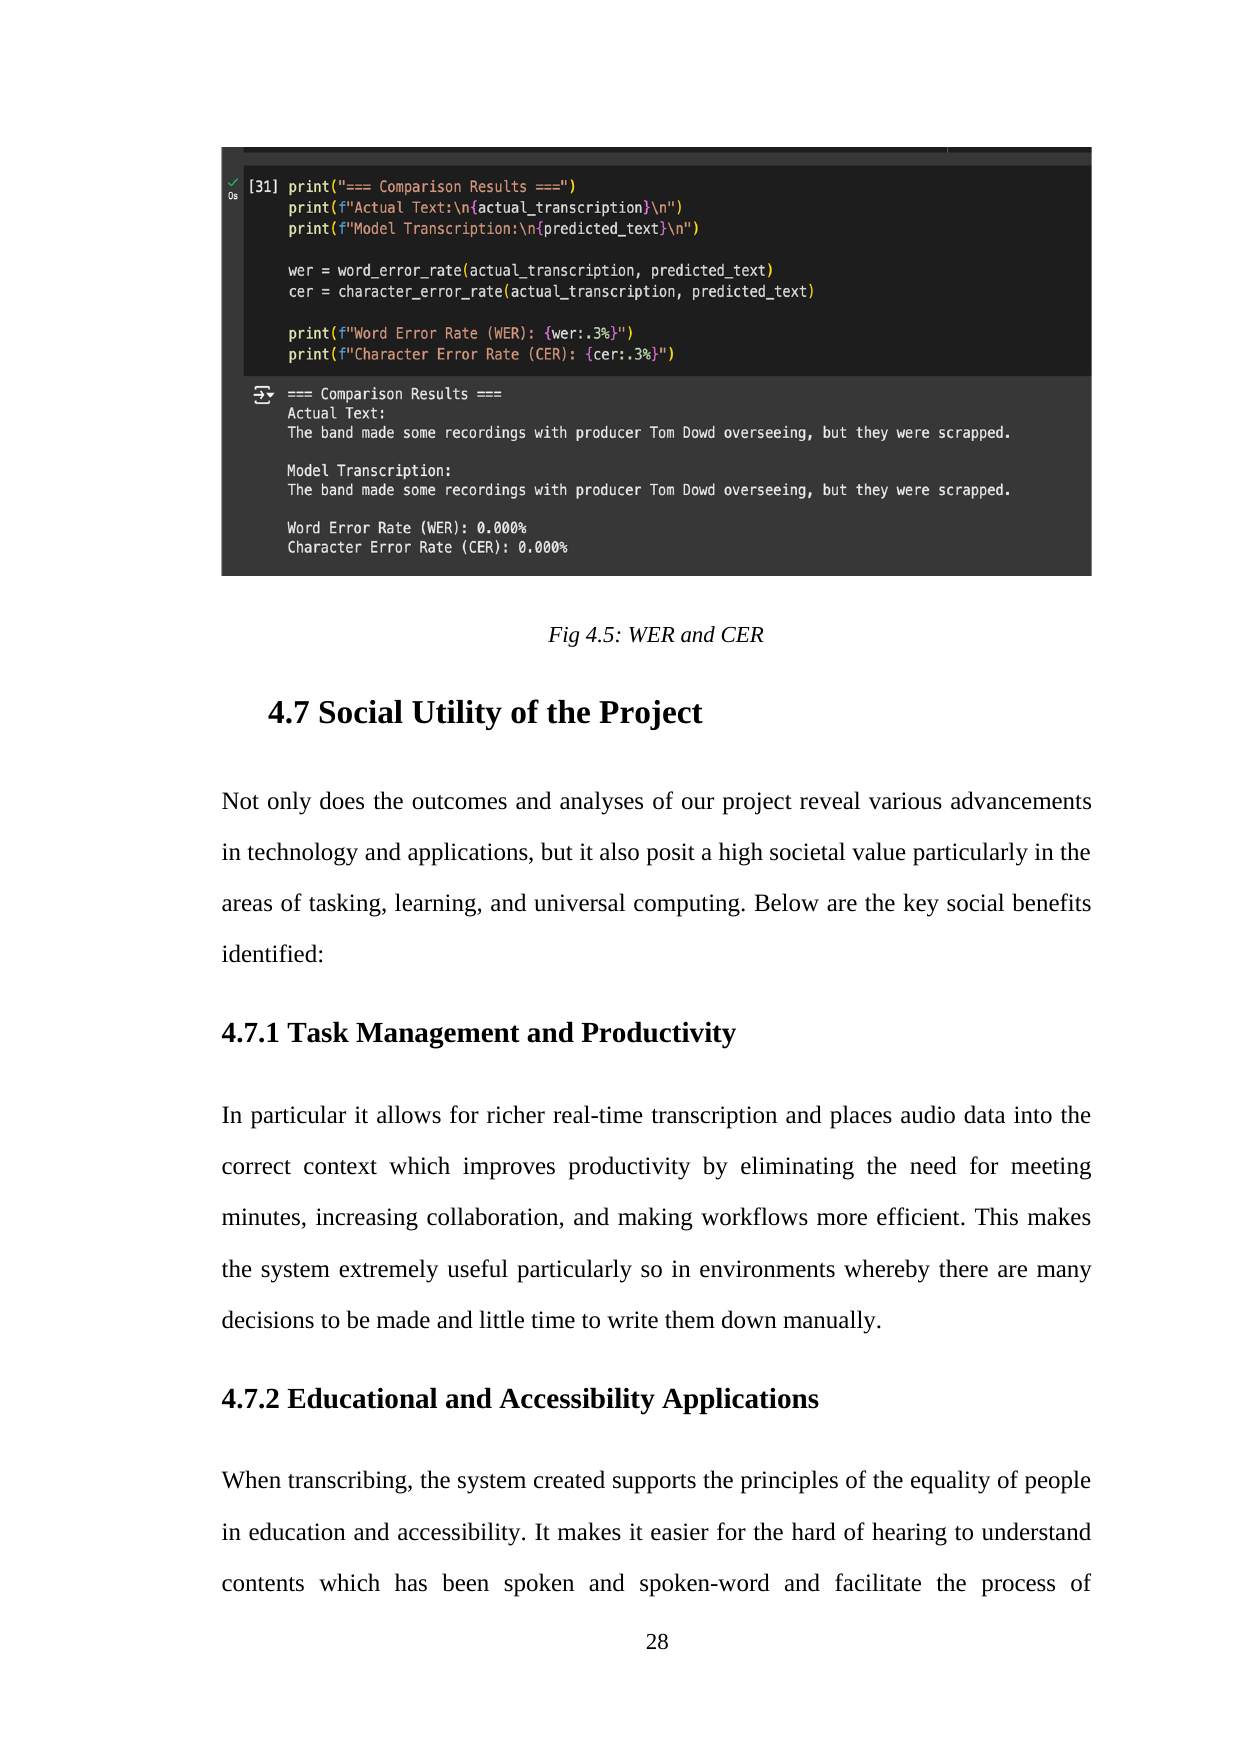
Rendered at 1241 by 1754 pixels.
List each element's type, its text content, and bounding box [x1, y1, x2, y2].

text In particular it allows for richer real-time transcription and places audio data into the correct context which improves productivity by eliminating the need for meeting minutes, increasing collaboration, and making workflows more efficient. This makes the system extremely useful particularly so in environments whereby there are many decisions to be made and little time to write them down manually. [221, 1100, 1092, 1333]
subtitle 4.7.1 Task Management and Productivity [221, 1016, 1092, 1049]
text Not only does the outcomes and analyses of our project reveal various advancements in technology and applications, but it also posit a high societal value particularly in the areas of tasking, learning, and universal computing. Below are the key social benefits identified: [221, 786, 1092, 968]
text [221, 1466, 1092, 1597]
text Fig 4.5: WER and CER [221, 621, 1092, 647]
subtitle 4.7.2 Educational and Accessibility Applications [221, 1381, 1092, 1414]
subtitle 4.7 Social Utility of the Project [268, 693, 1092, 731]
picture [221, 147, 1092, 576]
